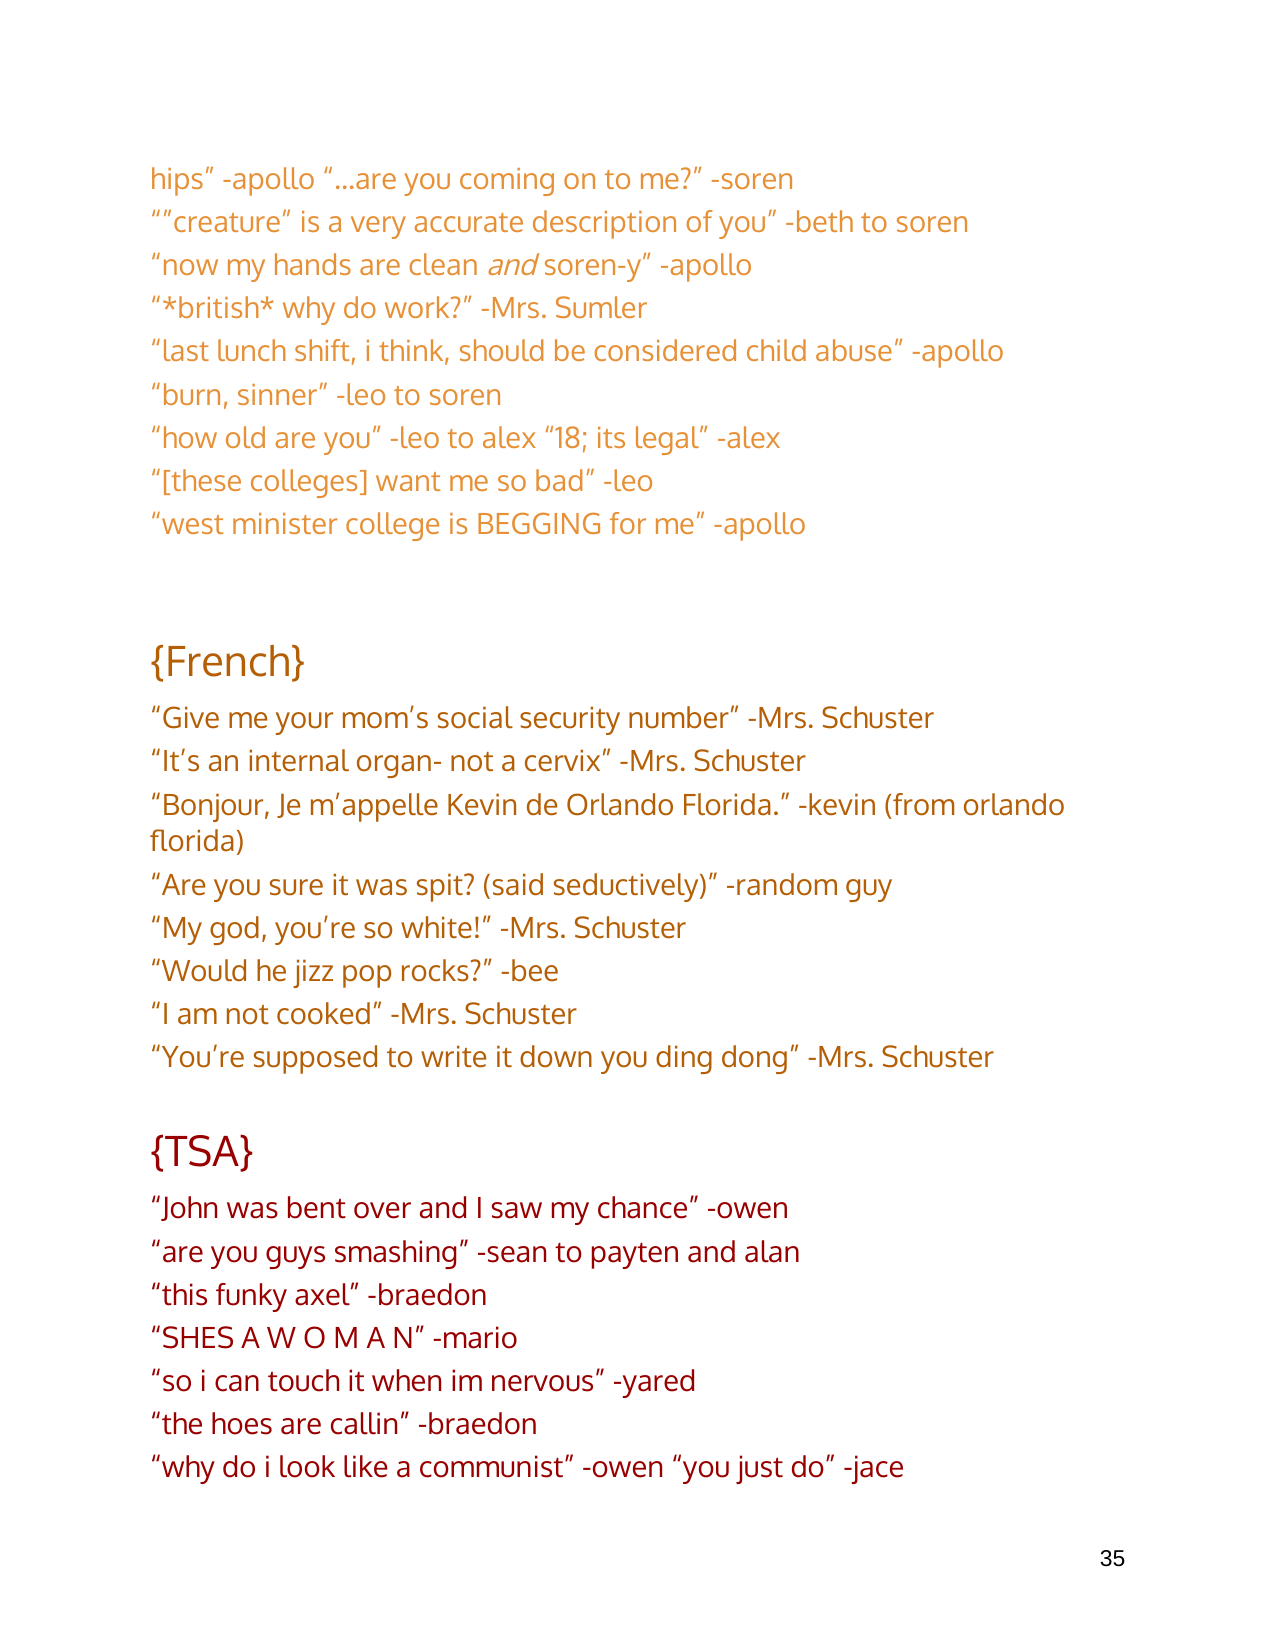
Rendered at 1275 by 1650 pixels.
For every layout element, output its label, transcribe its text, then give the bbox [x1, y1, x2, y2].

text “Bonjour, Je m’appelle Kevin de Orlando Florida.” -kevin (from orlando florida) [150, 785, 1125, 859]
text “how old are you” -leo to alex “18; its legal” -alex [150, 418, 1125, 455]
text “the hoes are callin” -braedon [150, 1404, 1125, 1441]
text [150, 159, 1125, 196]
text “are you guys smashing” -sean to payten and alan [150, 1232, 1125, 1269]
subtitle {French} [150, 634, 1125, 686]
text “[these colleges] want me so bad” -leo [150, 461, 1125, 498]
text “this funky axel” -braedon [150, 1275, 1125, 1312]
text “Are you sure it was spit? (said seductively)” -random guy [150, 865, 1125, 902]
text “John was bent over and I saw my chance” -owen [150, 1189, 1125, 1226]
text “burn, sinner” -leo to soren [150, 375, 1125, 412]
text “You’re supposed to write it down you ding dong” -Mrs. Schuster [150, 1037, 1125, 1074]
text “Give me your mom’s social security number” -Mrs. Schuster [150, 699, 1125, 736]
text “I am not cooked” -Mrs. Schuster [150, 994, 1125, 1031]
text “It’s an internal organ- not a cervix” -Mrs. Schuster [150, 742, 1125, 779]
text “so i can touch it when im nervous” -yared [150, 1361, 1125, 1398]
text “Would he jizz pop rocks?” -bee [150, 951, 1125, 988]
text “last lunch shift, i think, should be considered child abuse” -apollo [150, 332, 1125, 369]
text “why do i look like a communist” -owen “you just do” -jace [150, 1448, 1125, 1484]
text “My god, you’re so white!” -Mrs. Schuster [150, 908, 1125, 945]
text “west minister college is BEGGING for me” -apollo [150, 504, 1125, 541]
text “SHES A W O M A N” -mario [150, 1318, 1125, 1355]
text “”creature” is a very accurate description of you” -beth to soren [150, 202, 1125, 239]
text “*british* why do work?” -Mrs. Sumler [150, 289, 1125, 326]
subtitle {TSA} [150, 1124, 1125, 1176]
text “now my hands are clean and soren-y” -apollo [150, 246, 1125, 282]
